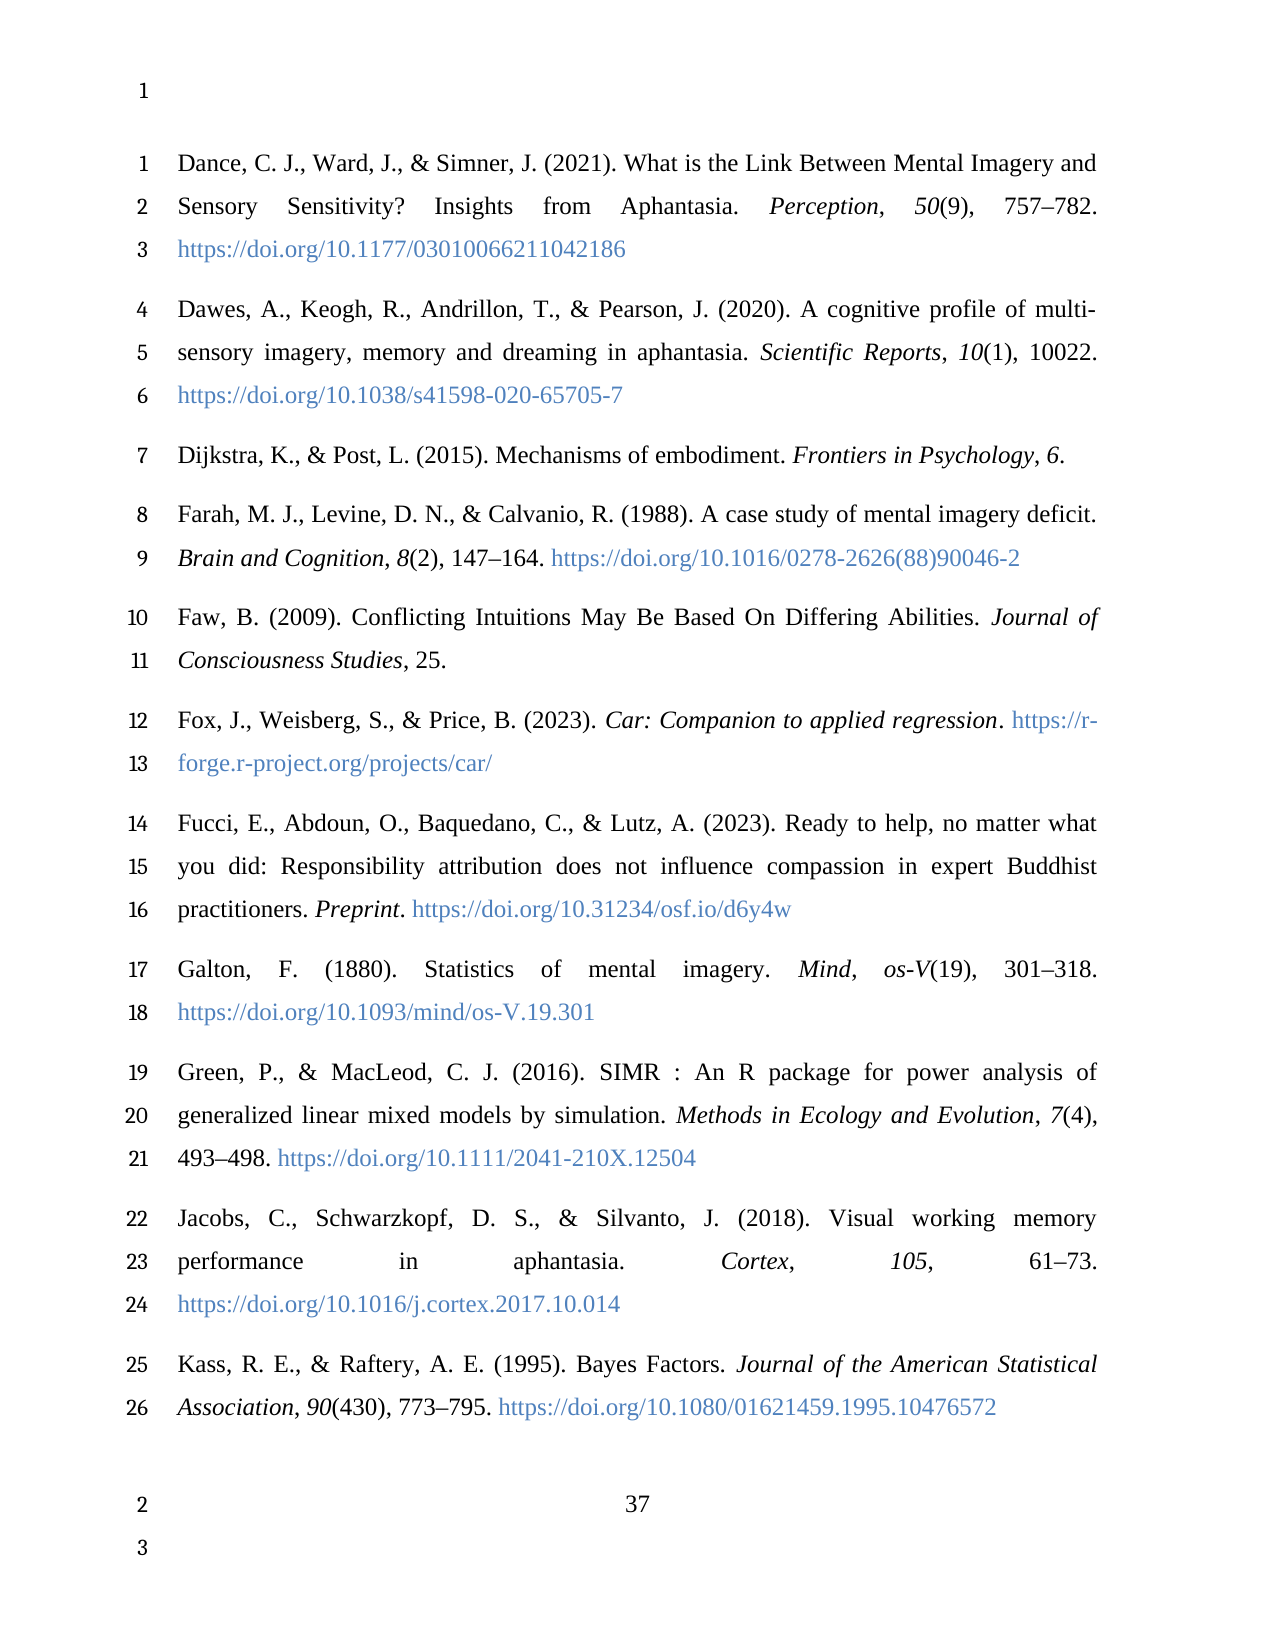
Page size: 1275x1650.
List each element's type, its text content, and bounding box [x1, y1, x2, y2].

text Farah, M. J., Levine, D. N., & Calvanio, R. (1988). A case study of mental imagery deficit. Brain and Cognition, 8(2), 147–164. https://doi.org/10.1016/0278-2626(88)90046-2 [177, 499, 1098, 571]
text Dijkstra, K., & Post, L. (2015). Mechanisms of embodiment. Frontiers in Psychology, 6. [177, 440, 1098, 468]
text Fucci, E., Abdoun, O., Baquedano, C., & Lutz, A. (2023). Ready to help, no matter what you did: Responsibility attribution does not influence compassion in expert Buddhist practitioners. Preprint. https://doi.org/10.31234/osf.io/d6y4w [177, 808, 1098, 923]
text Dance, C. J., Ward, J., & Simner, J. (2021). What is the Link Between Mental Imagery and Sensory Sensitivity? Insights from Aphantasia. Perception, 50(9), 757–782. https://doi.org/10.1177/03010066211042186 [177, 148, 1098, 263]
text Green, P., & MacLeod, C. J. (2016). SIMR : An R package for power analysis of generalized linear mixed models by simulation. Methods in Ecology and Evolution, 7(4), 493–498. https://doi.org/10.1111/2041-210X.12504 [177, 1057, 1098, 1172]
text Jacobs, C., Schwarzkopf, D. S., & Silvanto, J. (2018). Visual working memory performance in aphantasia. Cortex, 105, 61–73. https://doi.org/10.1016/j.cortex.2017.10.014 [177, 1203, 1098, 1318]
text Galton, F. (1880). Statistics of mental imagery. Mind, os-V(19), 301–318. https://doi.org/10.1093/mind/os-V.19.301 [177, 954, 1098, 1026]
text Fox, J., Weisberg, S., & Price, B. (2023). Car: Companion to applied regression. https://r-forge.r-project.org/projects/car/ [177, 705, 1098, 777]
text Faw, B. (2009). Conflicting Intuitions May Be Based On Differing Abilities. Journal of Consciousness Studies, 25. [177, 602, 1098, 674]
text Dawes, A., Keogh, R., Andrillon, T., & Pearson, J. (2020). A cognitive profile of multi-sensory imagery, memory and dreaming in aphantasia. Scientific Reports, 10(1), 10022. https://doi.org/10.1038/s41598-020-65705-7 [177, 294, 1098, 409]
text Kass, R. E., & Raftery, A. E. (1995). Bayes Factors. Journal of the American Statistical Association, 90(430), 773–795. https://doi.org/10.1080/01621459.1995.10476572 [177, 1349, 1098, 1421]
